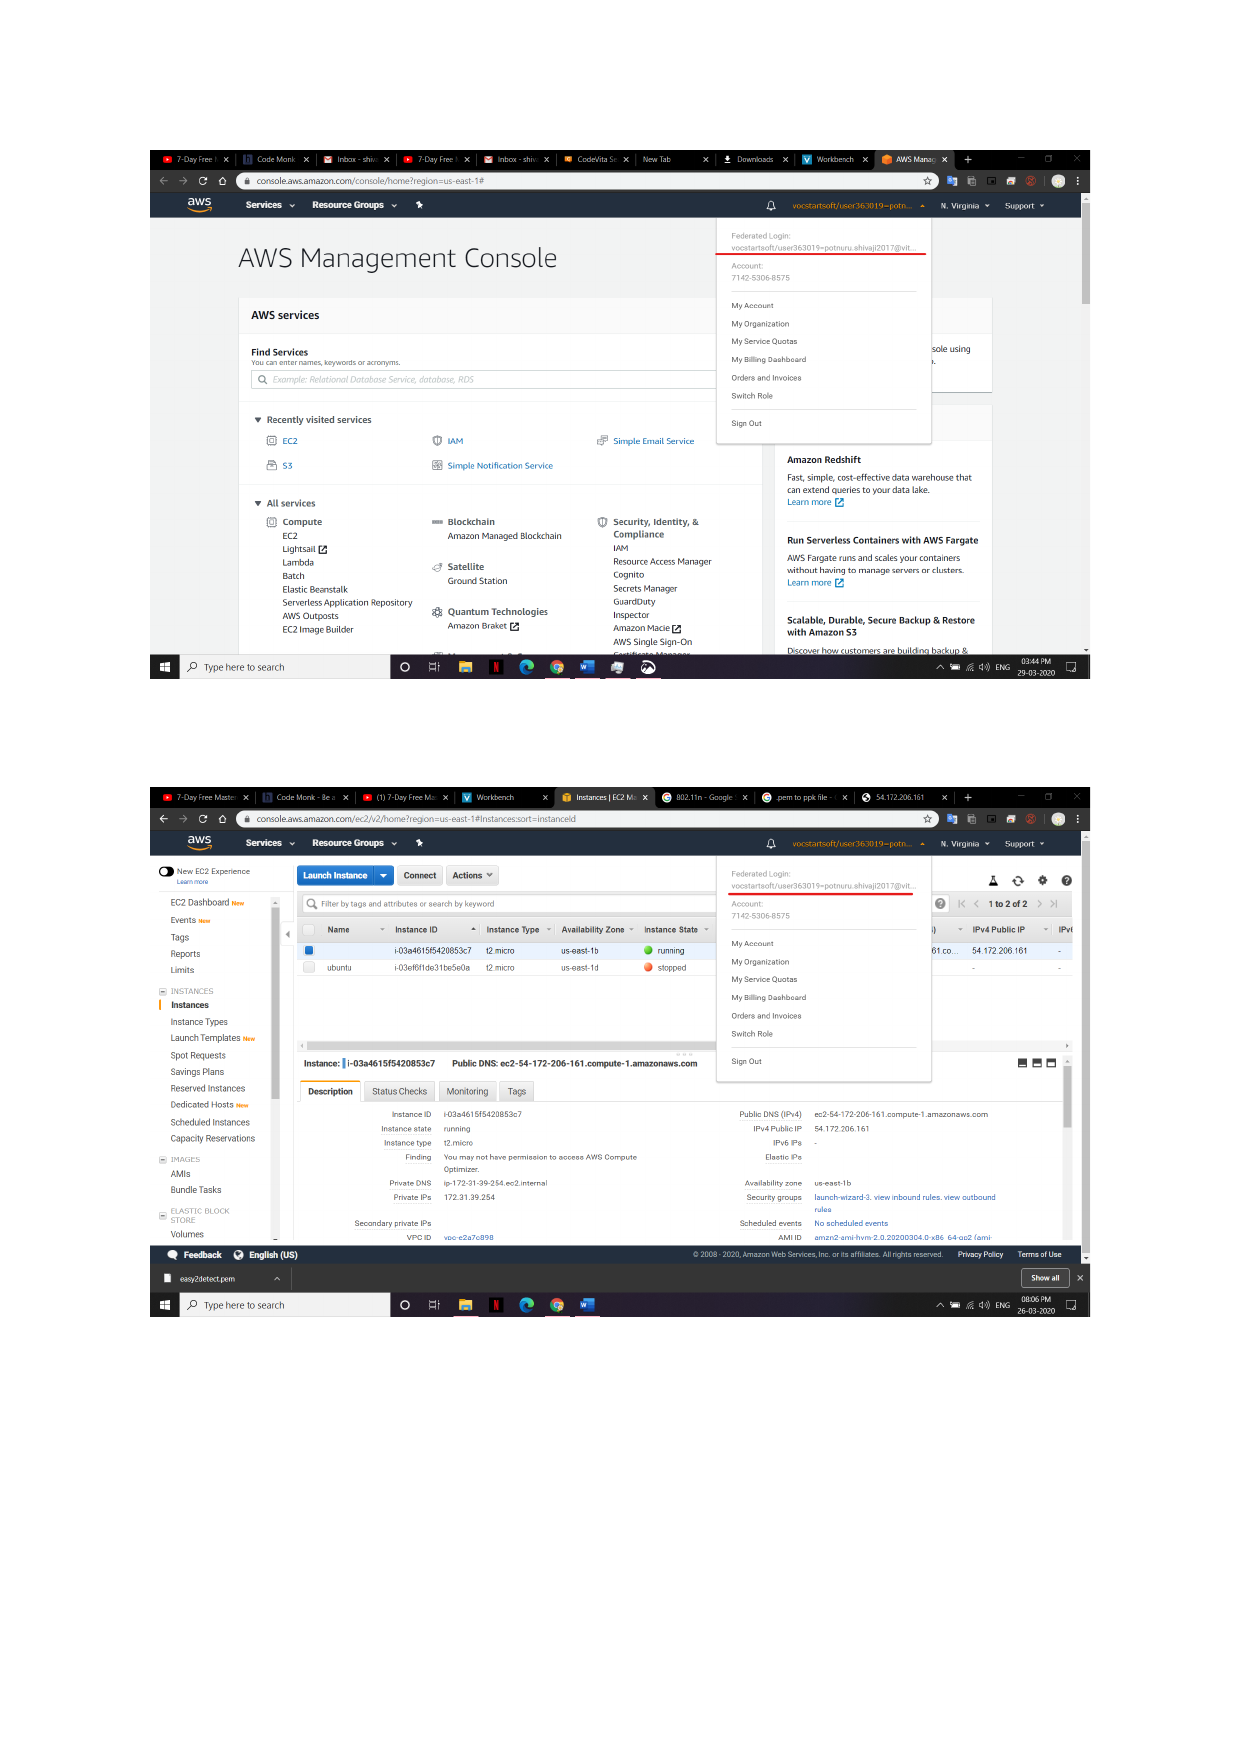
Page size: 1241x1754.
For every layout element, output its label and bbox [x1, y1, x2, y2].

picture [150, 787, 1091, 1317]
picture [150, 150, 1091, 679]
